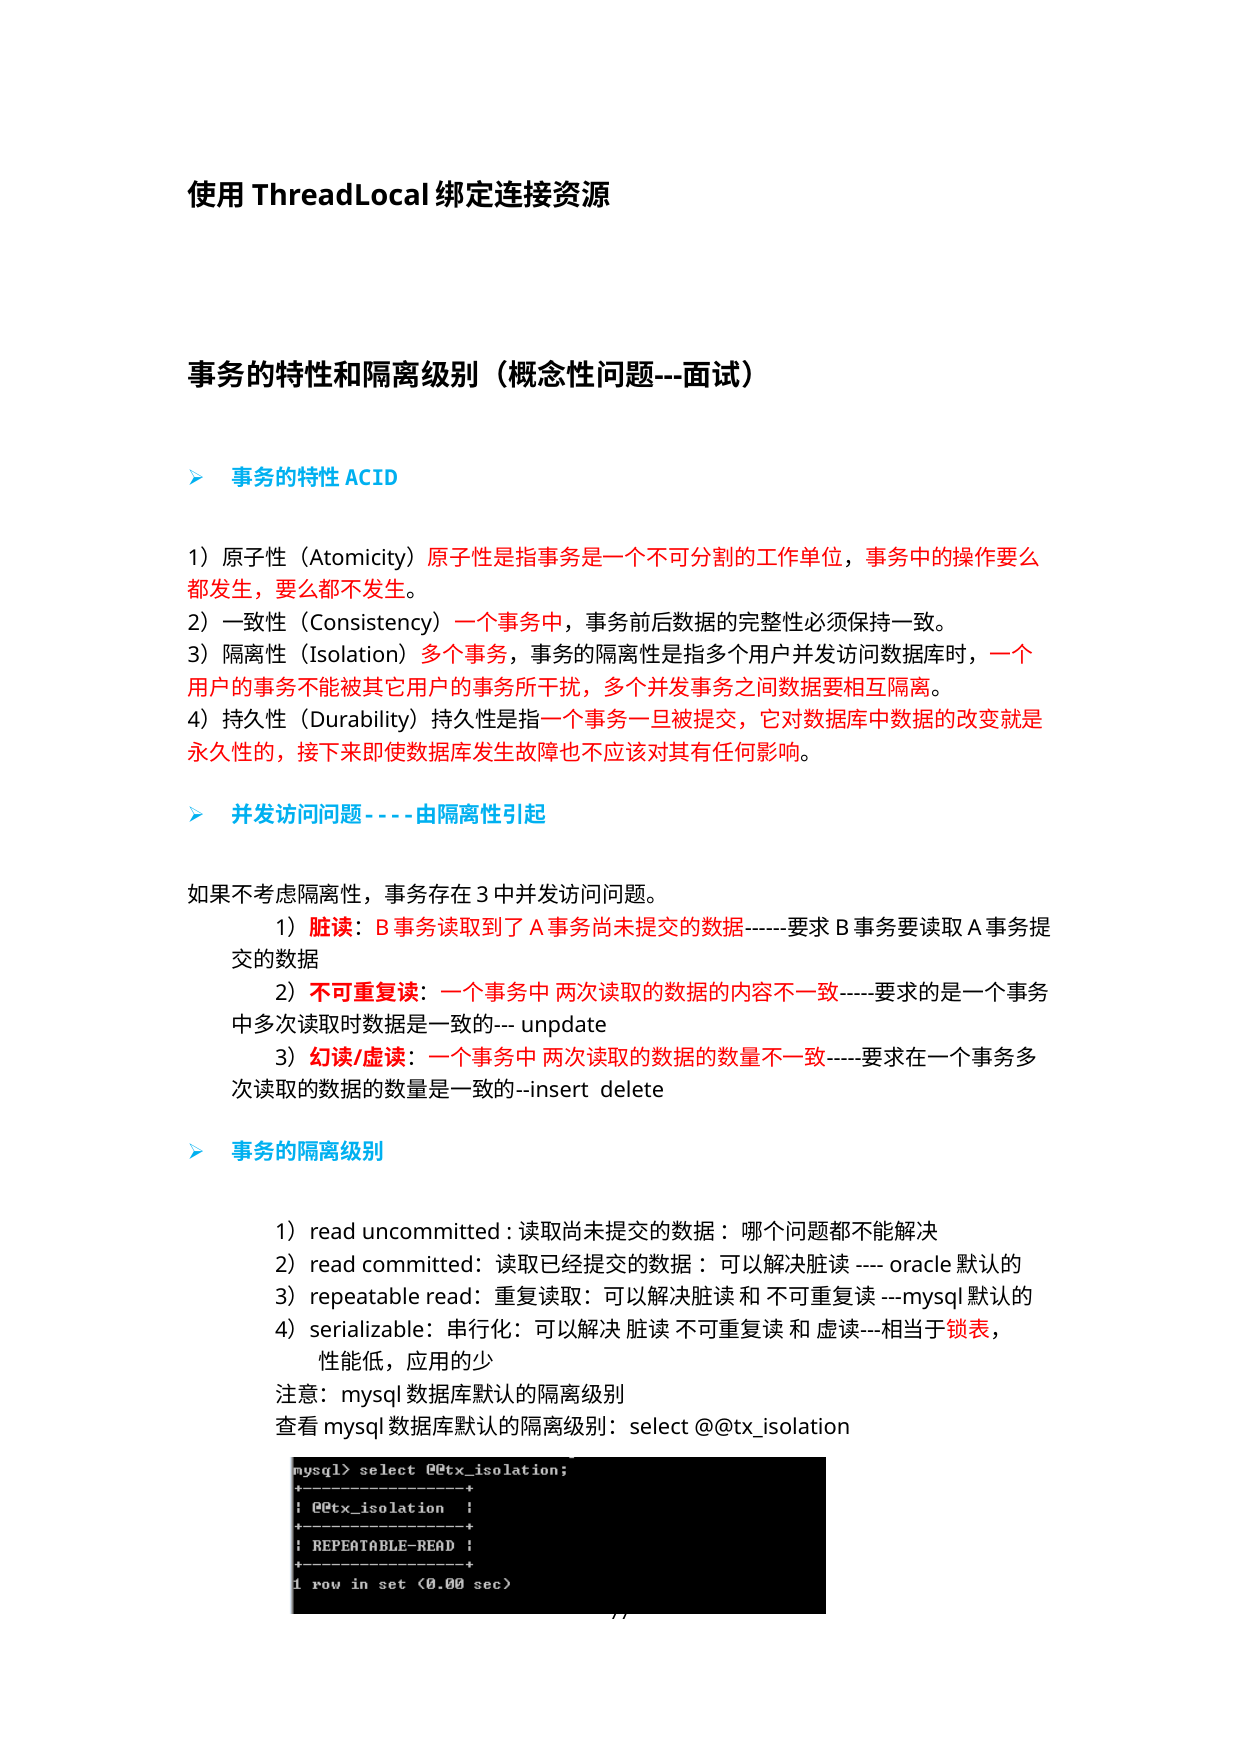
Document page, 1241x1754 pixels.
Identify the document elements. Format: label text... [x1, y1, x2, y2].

subtitle 事务的特性和隔离级别（概念性问题---面试） [187, 340, 1053, 405]
picture [289, 1457, 826, 1614]
picture [189, 470, 202, 478]
subtitle 事务的特性ACID [187, 459, 1053, 492]
list 脏读：B事务读取到了A事务尚未提交的数据------要求B事务要读取A事务提交的数据 [231, 909, 1053, 974]
list 幻读/虚读：一个事务中 两次读取的数据的数量不一致-----要求在一个事务多次读取的数据的数量是一致的--insert delete [231, 1039, 1053, 1104]
subtitle 使用ThreadLocal绑定连接资源 [187, 160, 1053, 225]
text 2）一致性（Consistency）一个事务中，事务前后数据的完整性必须保持一致。 [187, 604, 1053, 637]
text 3）隔离性（Isolation）多个事务，事务的隔离性是指多个用户并发访问数据库时，一个用户的事务不能被其它用户的事务所干扰，多个并发事务之间数据要相互隔离。 [187, 637, 1053, 702]
subtitle 并发访问问题----由隔离性引起 [187, 796, 1053, 829]
list read uncommitted : 读取尚未提交的数据 ：哪个问题都不能解决 [231, 1214, 1053, 1246]
picture [189, 1144, 202, 1152]
text 注意：mysql数据库默认的隔离级别 [231, 1376, 1053, 1409]
text 1）原子性（Atomicity）原子性是指事务是一个不可分割的工作单位，事务中的操作要么都发生，要么都不发生。 [187, 539, 1053, 604]
text 性能低，应用的少 [275, 1344, 1053, 1376]
text 查看mysql数据库默认的隔离级别：select @@tx_isolation [231, 1409, 1053, 1441]
list serializable：串行化：可以解决 脏读 不可重复读 和 虚读---相当于锁表， [231, 1311, 1053, 1344]
list repeatable read：重复读取：可以解决脏读 和 不可重复读 ---mysql默认的 [231, 1279, 1053, 1311]
picture [189, 807, 202, 815]
text 如果不考虑隔离性，事务存在3中并发访问问题。 [187, 877, 1053, 909]
subtitle 事务的隔离级别 [187, 1133, 1053, 1166]
list 不可重复读：一个事务中 两次读取的数据的内容不一致-----要求的是一个事务中多次读取时数据是一致的--- unpdate [231, 974, 1053, 1039]
list read committed：读取已经提交的数据 ：可以解决脏读 ---- oracle默认的 [231, 1246, 1053, 1279]
text 4）持久性（Durability）持久性是指一个事务一旦被提交，它对数据库中数据的改变就是永久性的，接下来即使数据库发生故障也不应该对其有任何影响。 [187, 702, 1053, 767]
